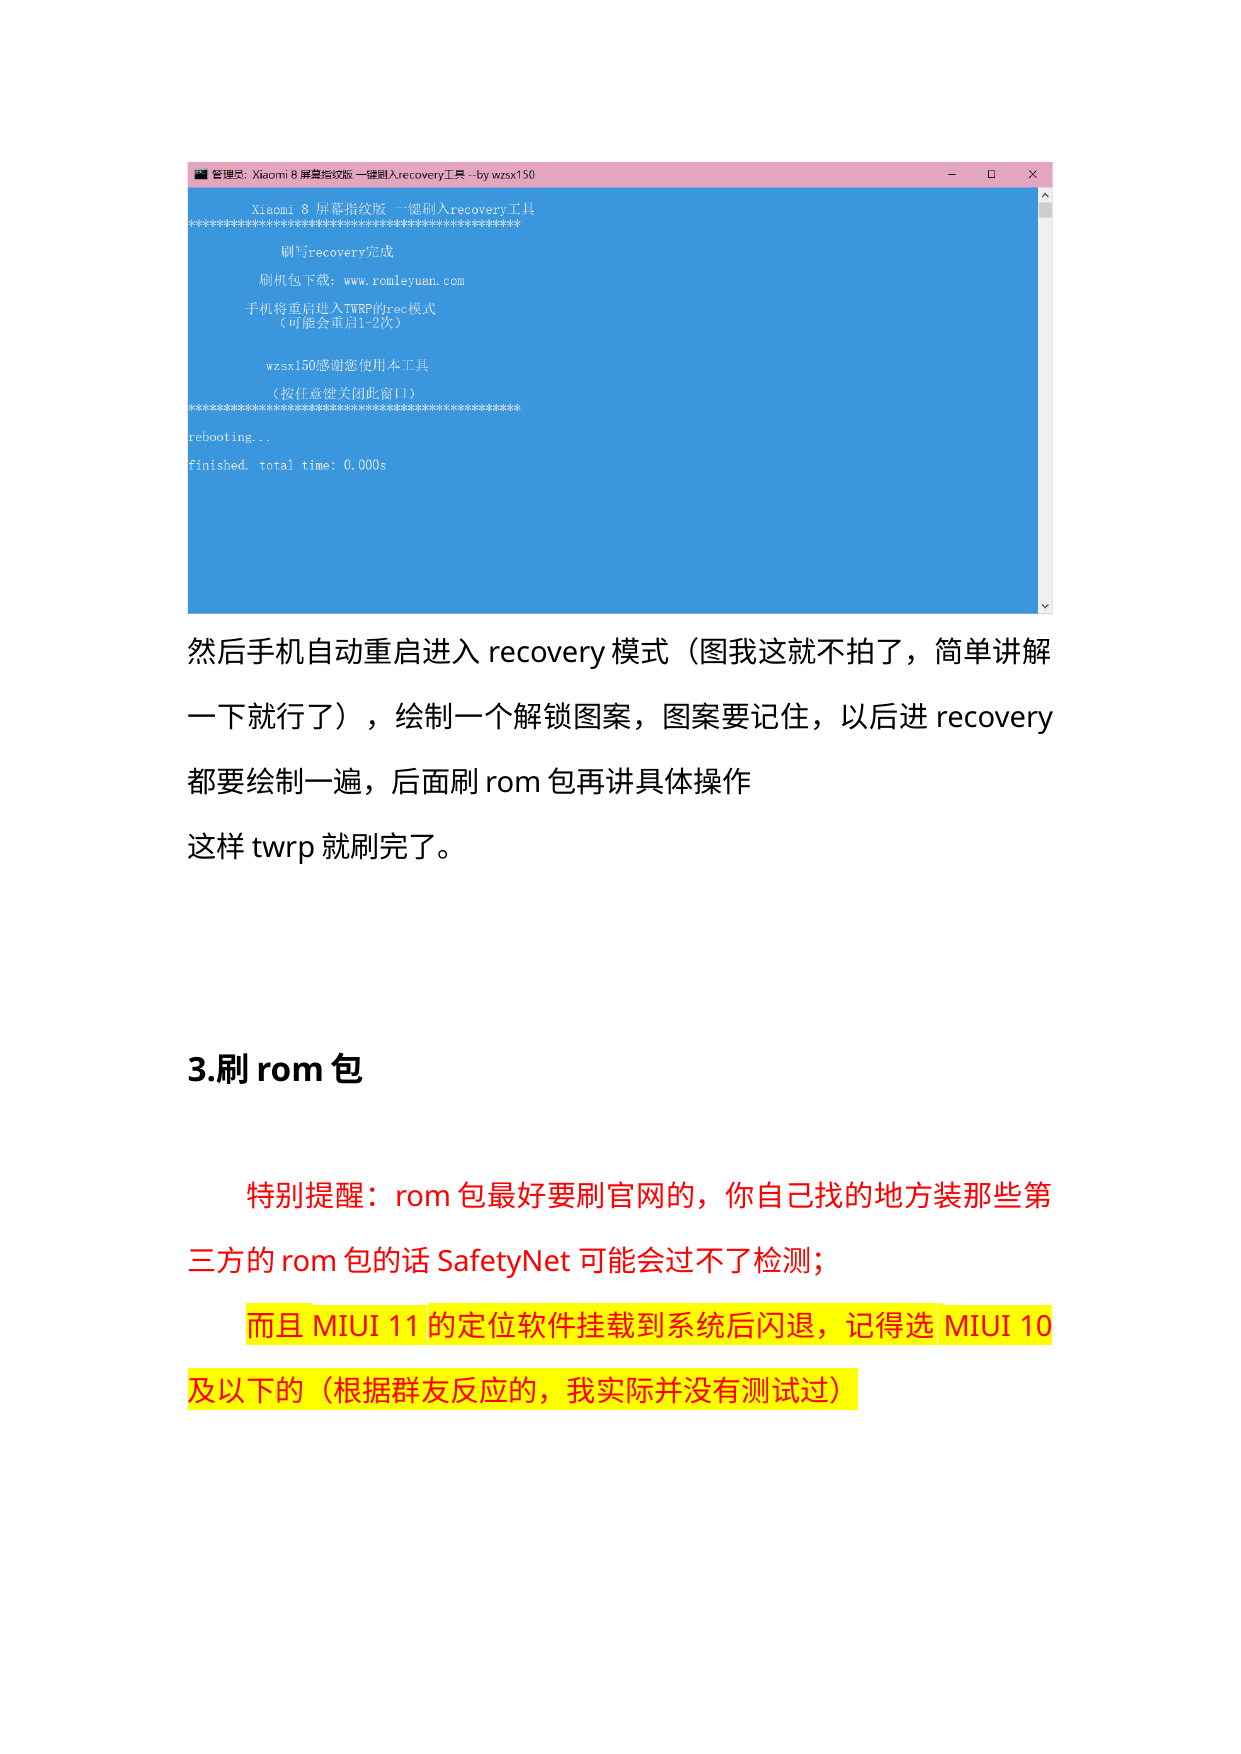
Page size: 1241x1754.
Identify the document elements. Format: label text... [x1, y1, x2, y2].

picture [187, 162, 1053, 614]
text 这样twrp就刷完了。 [187, 812, 1053, 877]
text 特别提醒：rom包最好要刷官网的，你自己找的地方装那些第三方的rom包的话 SafetyNet 可能会过不了检测； [187, 1161, 1053, 1291]
text 然后手机自动重启进入recovery模式（图我这就不拍了，简单讲解一下就行了），绘制一个解锁图案，图案要记住，以后进recovery都要绘制一遍，后面刷rom包再讲具体操作 [187, 617, 1053, 812]
text 而且MIUI 11的定位软件挂载到系统后闪退，记得选MIUI 10及以下的（根据群友反应的，我实际并没有测试过） [187, 1291, 1053, 1421]
subtitle 3.刷rom包 [187, 1034, 1053, 1099]
